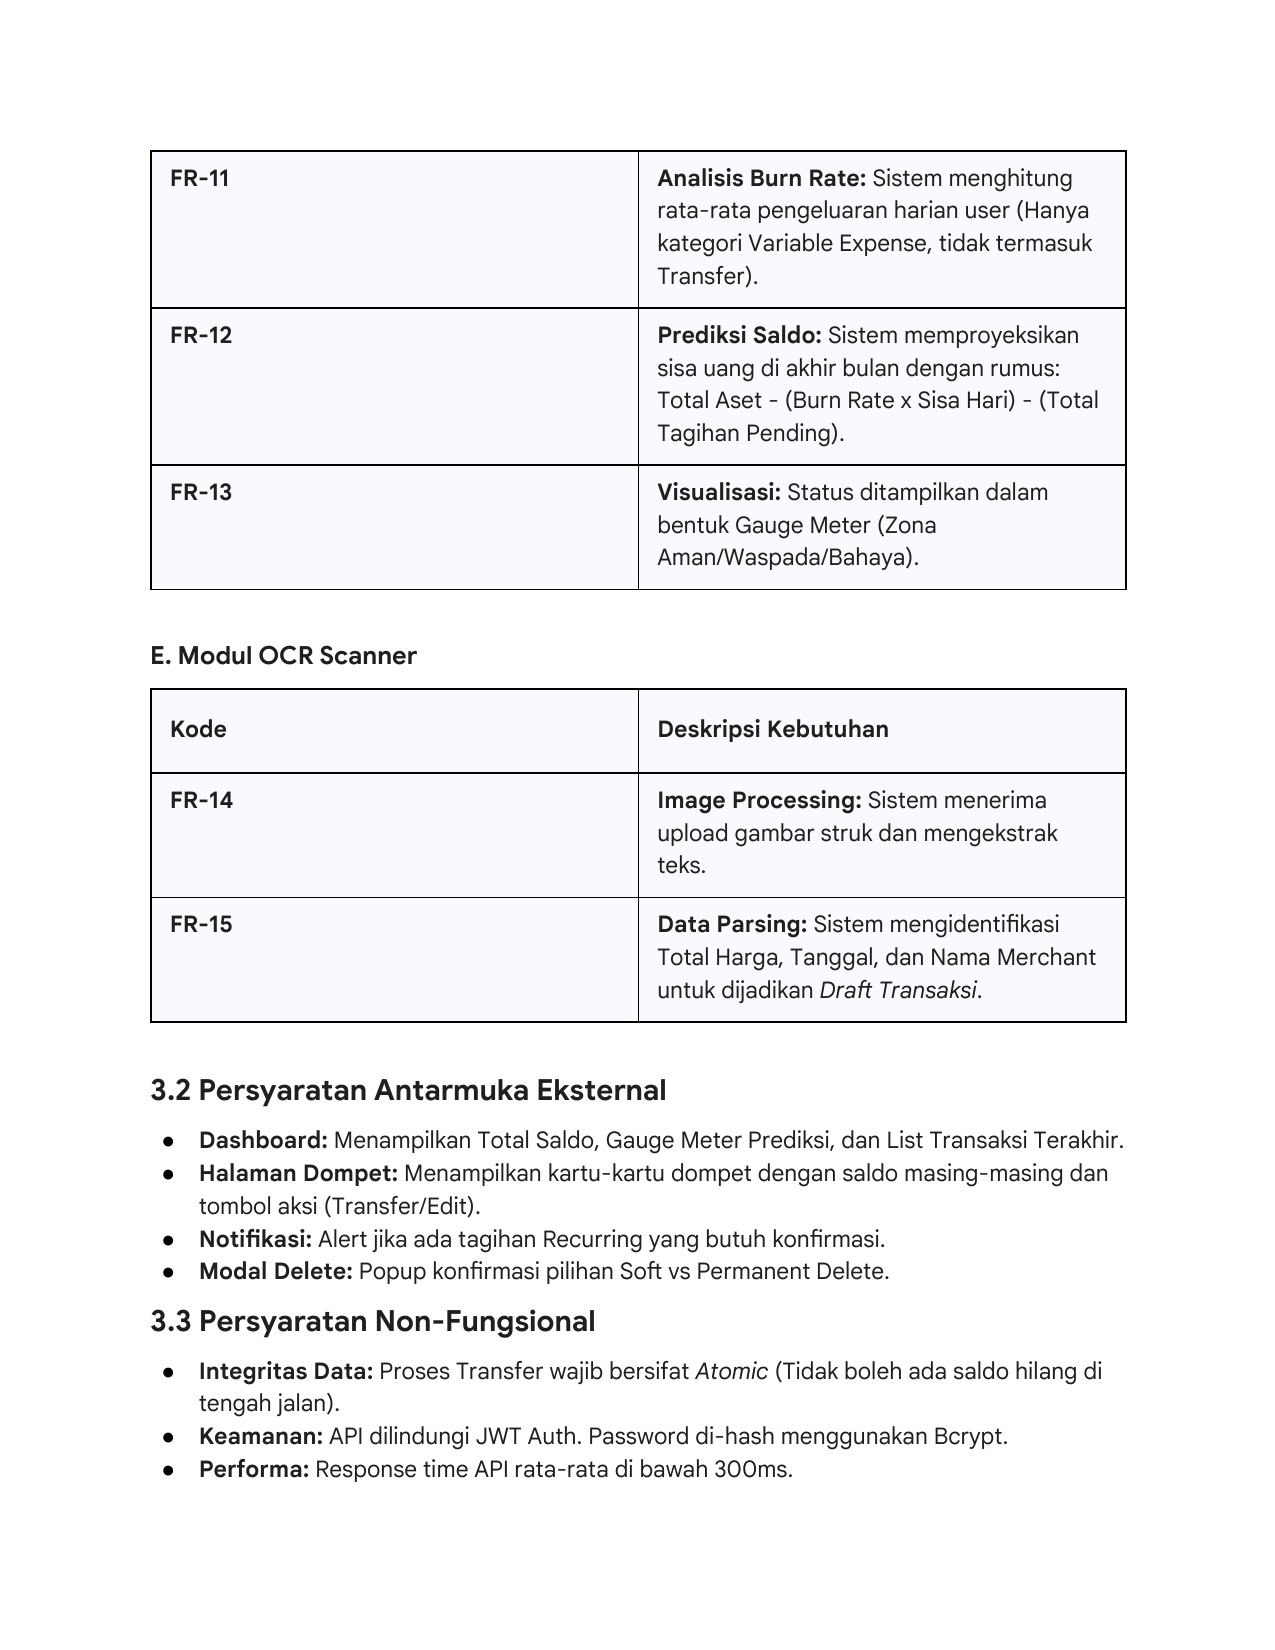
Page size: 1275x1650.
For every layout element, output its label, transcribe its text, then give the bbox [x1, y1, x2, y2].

list Dashboard: Menampilkan Total Saldo, Gauge Meter Prediksi, dan List Transaksi Terakhir. [161, 1127, 1125, 1156]
table_cell FR-11 [152, 152, 638, 307]
table_cell Analisis Burn Rate: Sistem menghitung rata-rata pengeluaran harian user (Hanya kategori Variable Expense, tidak termasuk Transfer). [639, 152, 1125, 307]
list Halaman Dompet: Menampilkan kartu-kartu dompet dengan saldo masing-masing dan tombol aksi (Transfer/Edit). [161, 1159, 1125, 1221]
table_cell Visualisasi: Status ditampilkan dalam bentuk Gauge Meter (Zona Aman/Waspada/Bahaya). [639, 466, 1125, 588]
table_cell Prediksi Saldo: Sistem memproyeksikan sisa uang di akhir bulan dengan rumus: Total Aset - (Burn Rate x Sisa Hari) - (Total Tagihan Pending). [639, 309, 1125, 464]
table_cell FR-15 [152, 898, 638, 1021]
list Performa: Response time API rata-rata di bawah 300ms. [161, 1455, 1125, 1484]
table_cell FR-14 [152, 774, 638, 897]
table_cell Data Parsing: Sistem mengidentifikasi Total Harga, Tanggal, dan Nama Merchant untuk dijadikan Draft Transaksi. [639, 898, 1125, 1021]
subtitle 3.2 Persyaratan Antarmuka Eksternal [150, 1073, 1125, 1109]
table_cell FR-12 [152, 309, 638, 464]
list Notifikasi: Alert jika ada tagihan Recurring yang butuh konfirmasi. [161, 1225, 1125, 1254]
list Modal Delete: Popup konfirmasi pilihan Soft vs Permanent Delete. [161, 1258, 1125, 1286]
table_cell FR-13 [152, 466, 638, 588]
subtitle E. Modul OCR Scanner [150, 640, 1125, 671]
table_header Deskripsi Kebutuhan [639, 690, 1125, 772]
table_cell Image Processing: Sistem menerima upload gambar struk dan mengekstrak teks. [639, 774, 1125, 897]
list Integritas Data: Proses Transfer wajib bersifat Atomic (Tidak boleh ada saldo hilang di tengah jalan). [161, 1357, 1125, 1418]
list Keamanan: API dilindungi JWT Auth. Password di-hash menggunakan Bcrypt. [161, 1422, 1125, 1451]
subtitle 3.3 Persyaratan Non-Fungsional [150, 1303, 1125, 1339]
table_header Kode [152, 690, 638, 772]
